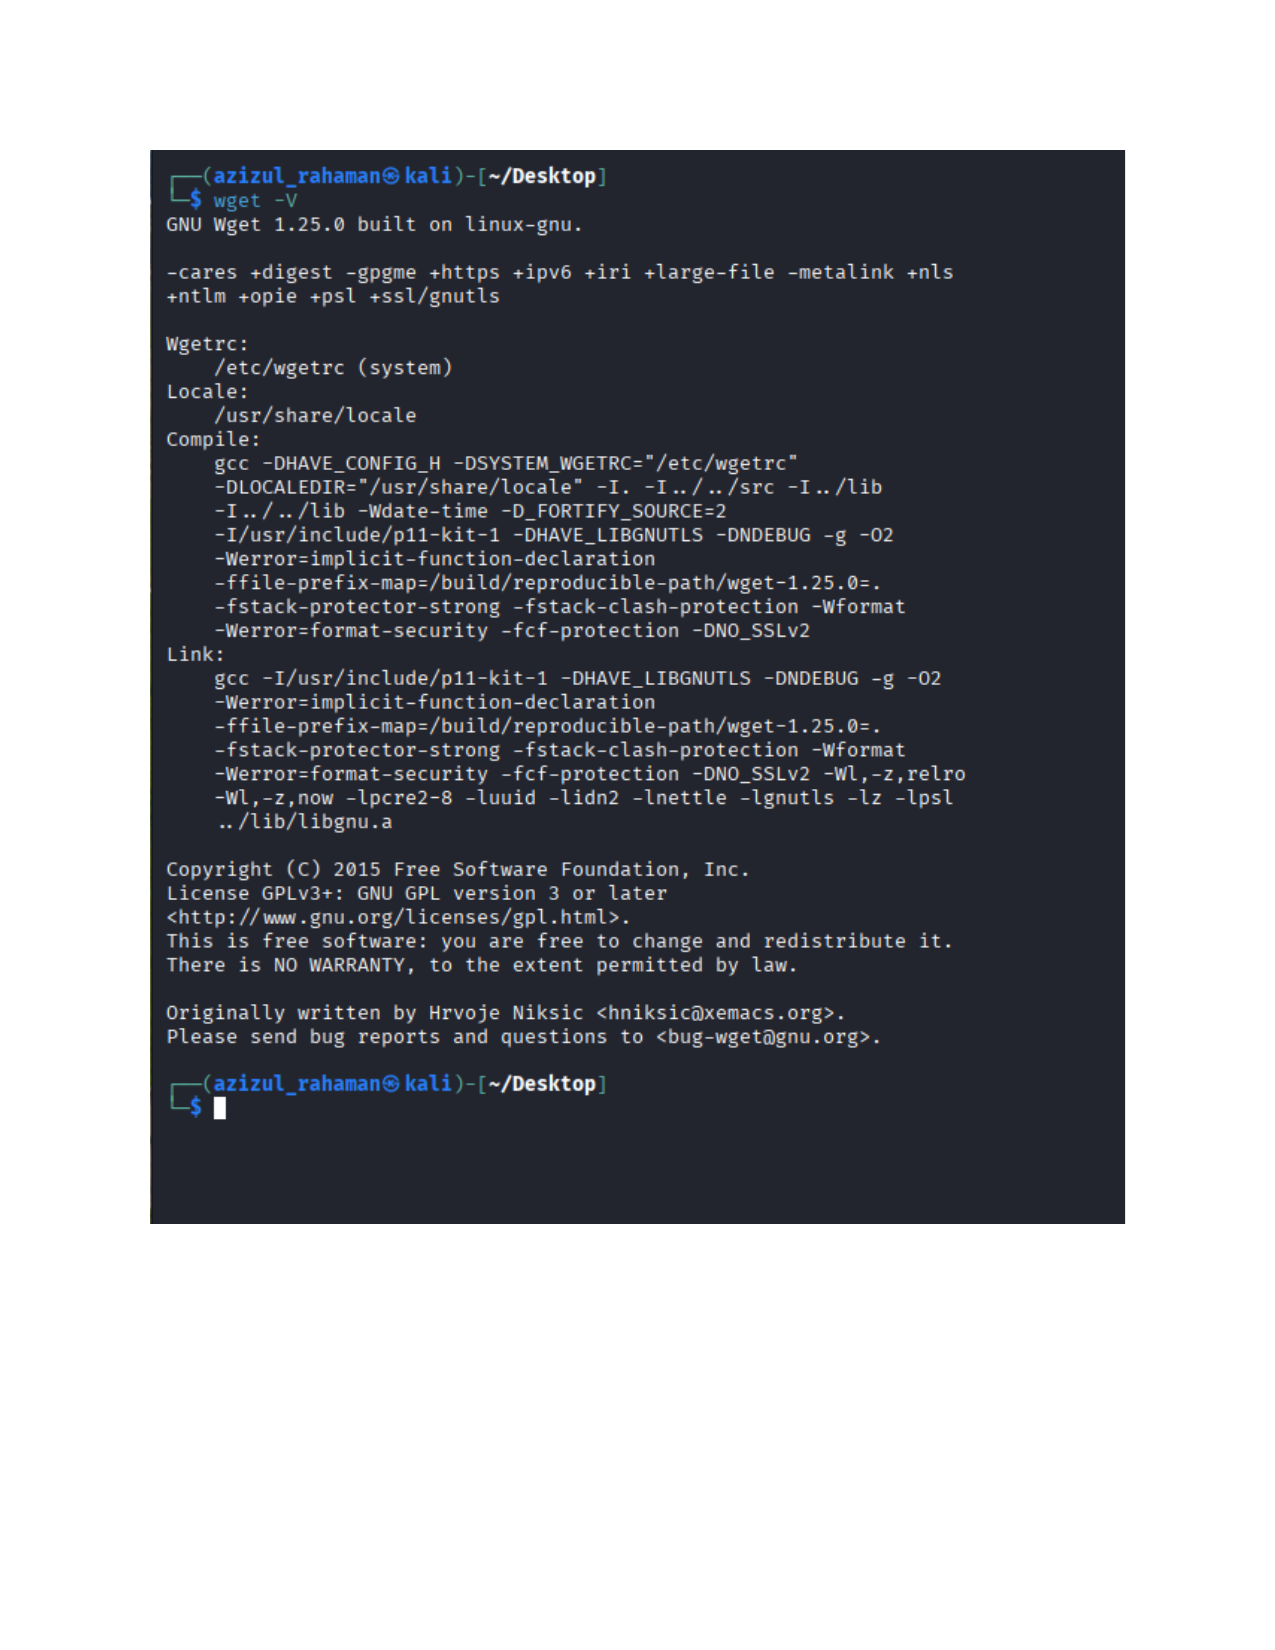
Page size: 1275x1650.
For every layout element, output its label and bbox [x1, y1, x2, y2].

picture [150, 150, 1125, 1224]
